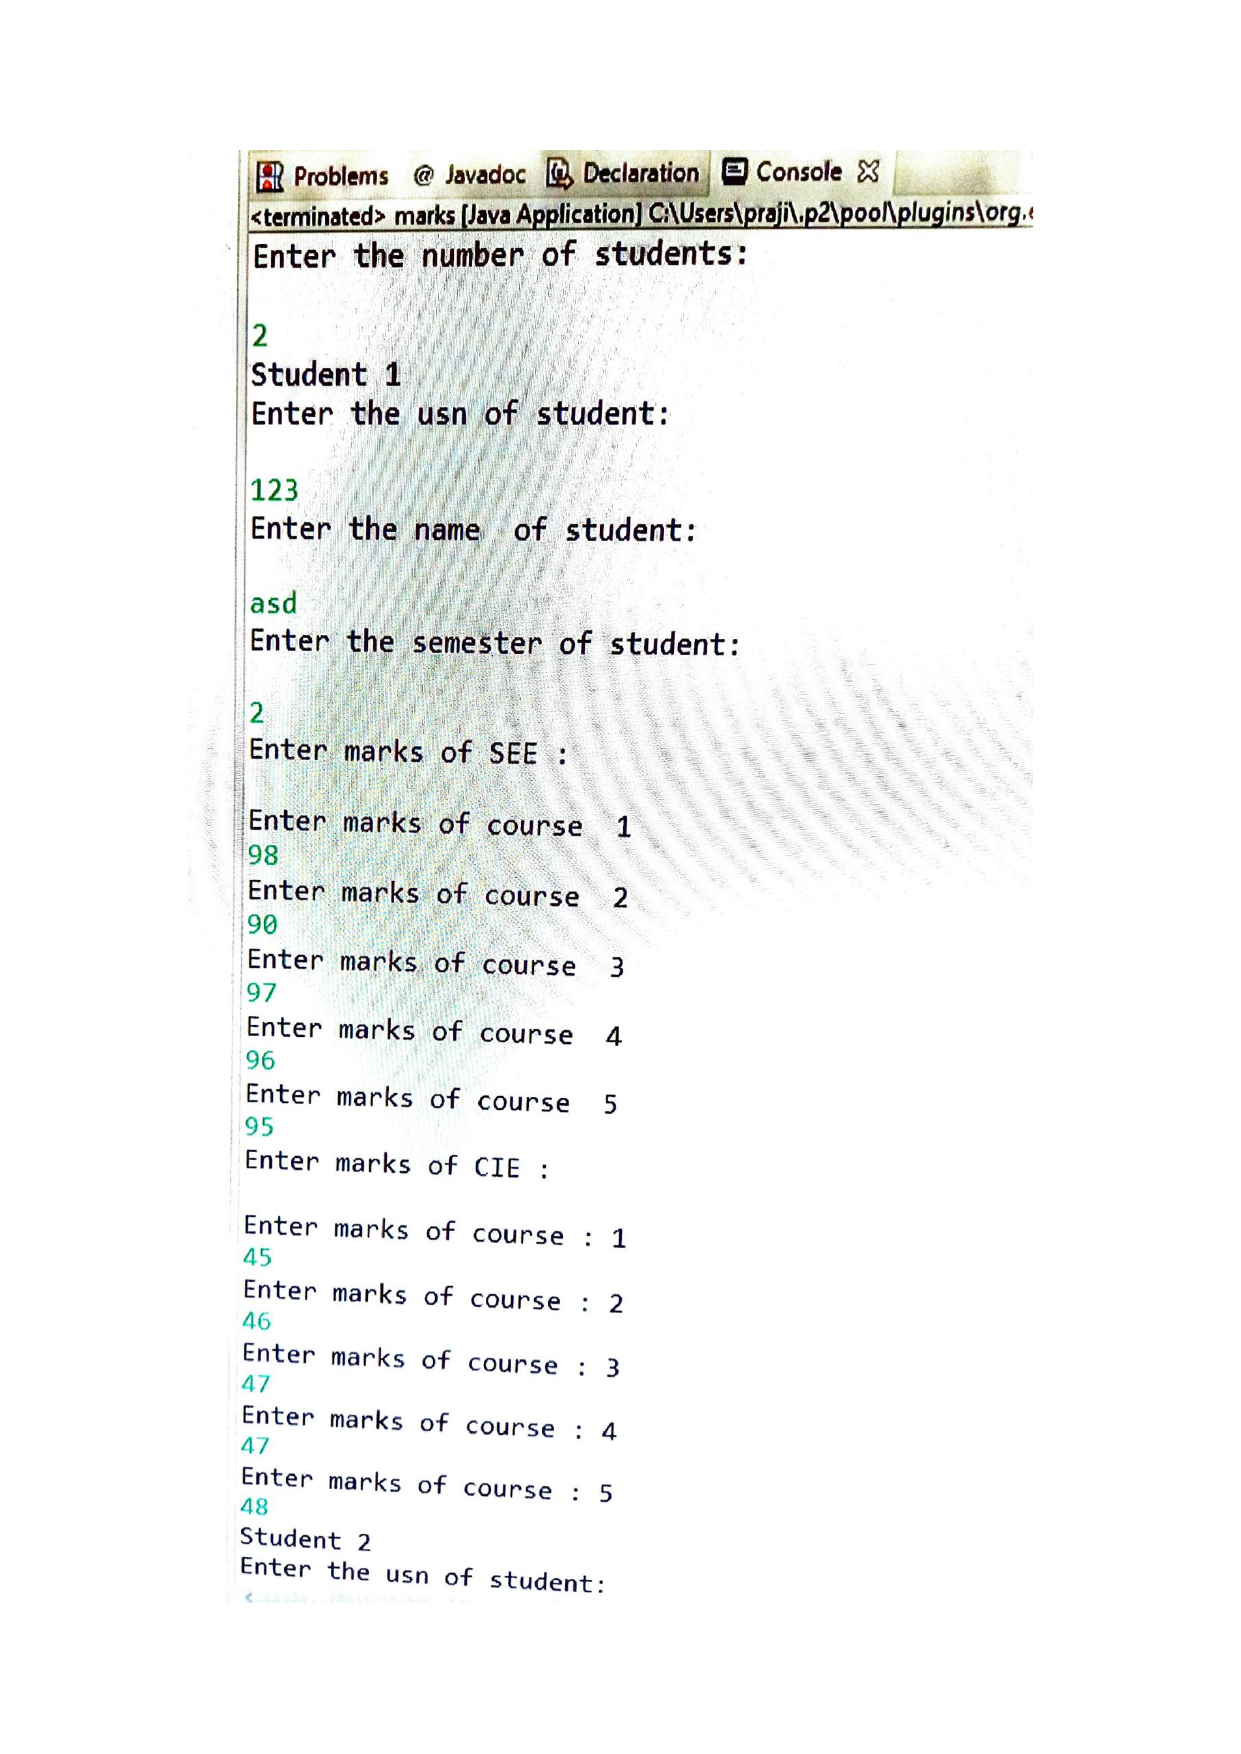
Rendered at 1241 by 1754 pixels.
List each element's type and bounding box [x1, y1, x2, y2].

picture [187, 150, 1034, 1603]
